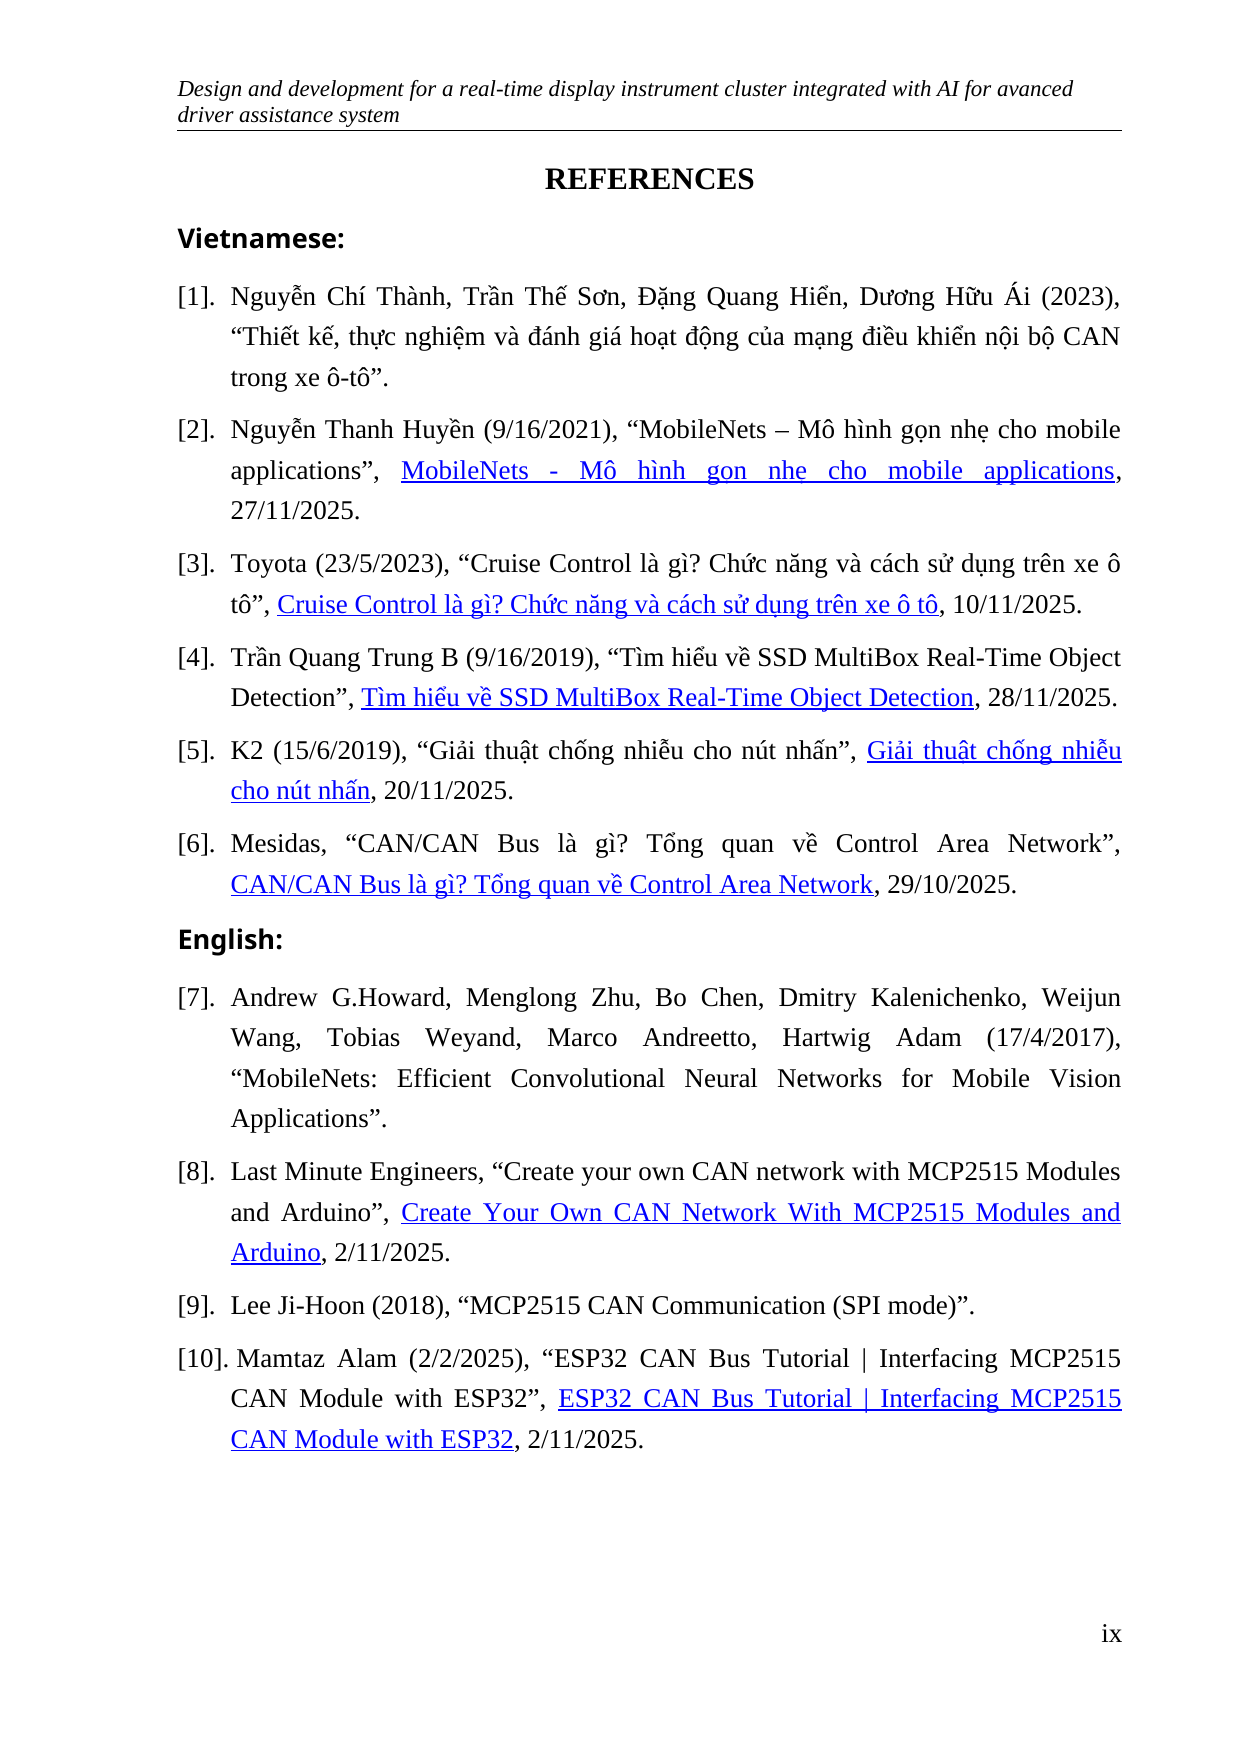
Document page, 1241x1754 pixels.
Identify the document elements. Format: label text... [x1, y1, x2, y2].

title English: [177, 921, 1122, 957]
text Toyota (23/5/2023), “Cruise Control là gì? Chức năng và cách sử dụng trên xe ô tô”, Cruise Control là gì? Chức năng và cách sử dụng trên xe ô tô, 10/11/2025. [177, 547, 1122, 619]
text Last Minute Engineers, “Create your own CAN network with MCP2515 Modules and Arduino”, Create Your Own CAN Network With MCP2515 Modules and Arduino, 2/11/2025. [177, 1155, 1122, 1267]
title REFERENCES [177, 160, 1122, 196]
title Vietnamese: [177, 219, 1122, 256]
text Trần Quang Trung B (9/16/2019), “Tìm hiểu về SSD MultiBox Real-Time Object Detection”, Tìm hiểu về SSD MultiBox Real-Time Object Detection, 28/11/2025. [177, 641, 1122, 712]
text Mamtaz Alam (2/2/2025), “ESP32 CAN Bus Tutorial | Interfacing MCP2515 CAN Module with ESP32”, ESP32 CAN Bus Tutorial | Interfacing MCP2515 CAN Module with ESP32, 2/11/2025. [177, 1342, 1122, 1454]
text Nguyễn Thanh Huyền (9/16/2021), “MobileNets – Mô hình gọn nhẹ cho mobile applications”, MobileNets - Mô hình gọn nhẹ cho mobile applications, 27/11/2025. [177, 413, 1122, 526]
text Nguyễn Chí Thành, Trần Thế Sơn, Đặng Quang Hiển, Dương Hữu Ái (2023), “Thiết kế, thực nghiệm và đánh giá hoạt động của mạng điều khiển nội bộ CAN trong xe ô-tô”. [177, 280, 1122, 392]
text K2 (15/6/2019), “Giải thuật chống nhiễu cho nút nhấn”, Giải thuật chống nhiễu cho nút nhấn, 20/11/2025. [177, 734, 1122, 806]
text Andrew G.Howard, Menglong Zhu, Bo Chen, Dmitry Kalenichenko, Weijun Wang, Tobias Weyand, Marco Andreetto, Hartwig Adam (17/4/2017), “MobileNets: Efficient Convolutional Neural Networks for Mobile Vision Applications”. [177, 981, 1122, 1133]
text Mesidas, “CAN/CAN Bus là gì? Tổng quan về Control Area Network”, CAN/CAN Bus là gì? Tổng quan về Control Area Network, 29/10/2025. [177, 827, 1122, 899]
text Lee Ji-Hoon (2018), “MCP2515 CAN Communication (SPI mode)”. [177, 1289, 1122, 1320]
